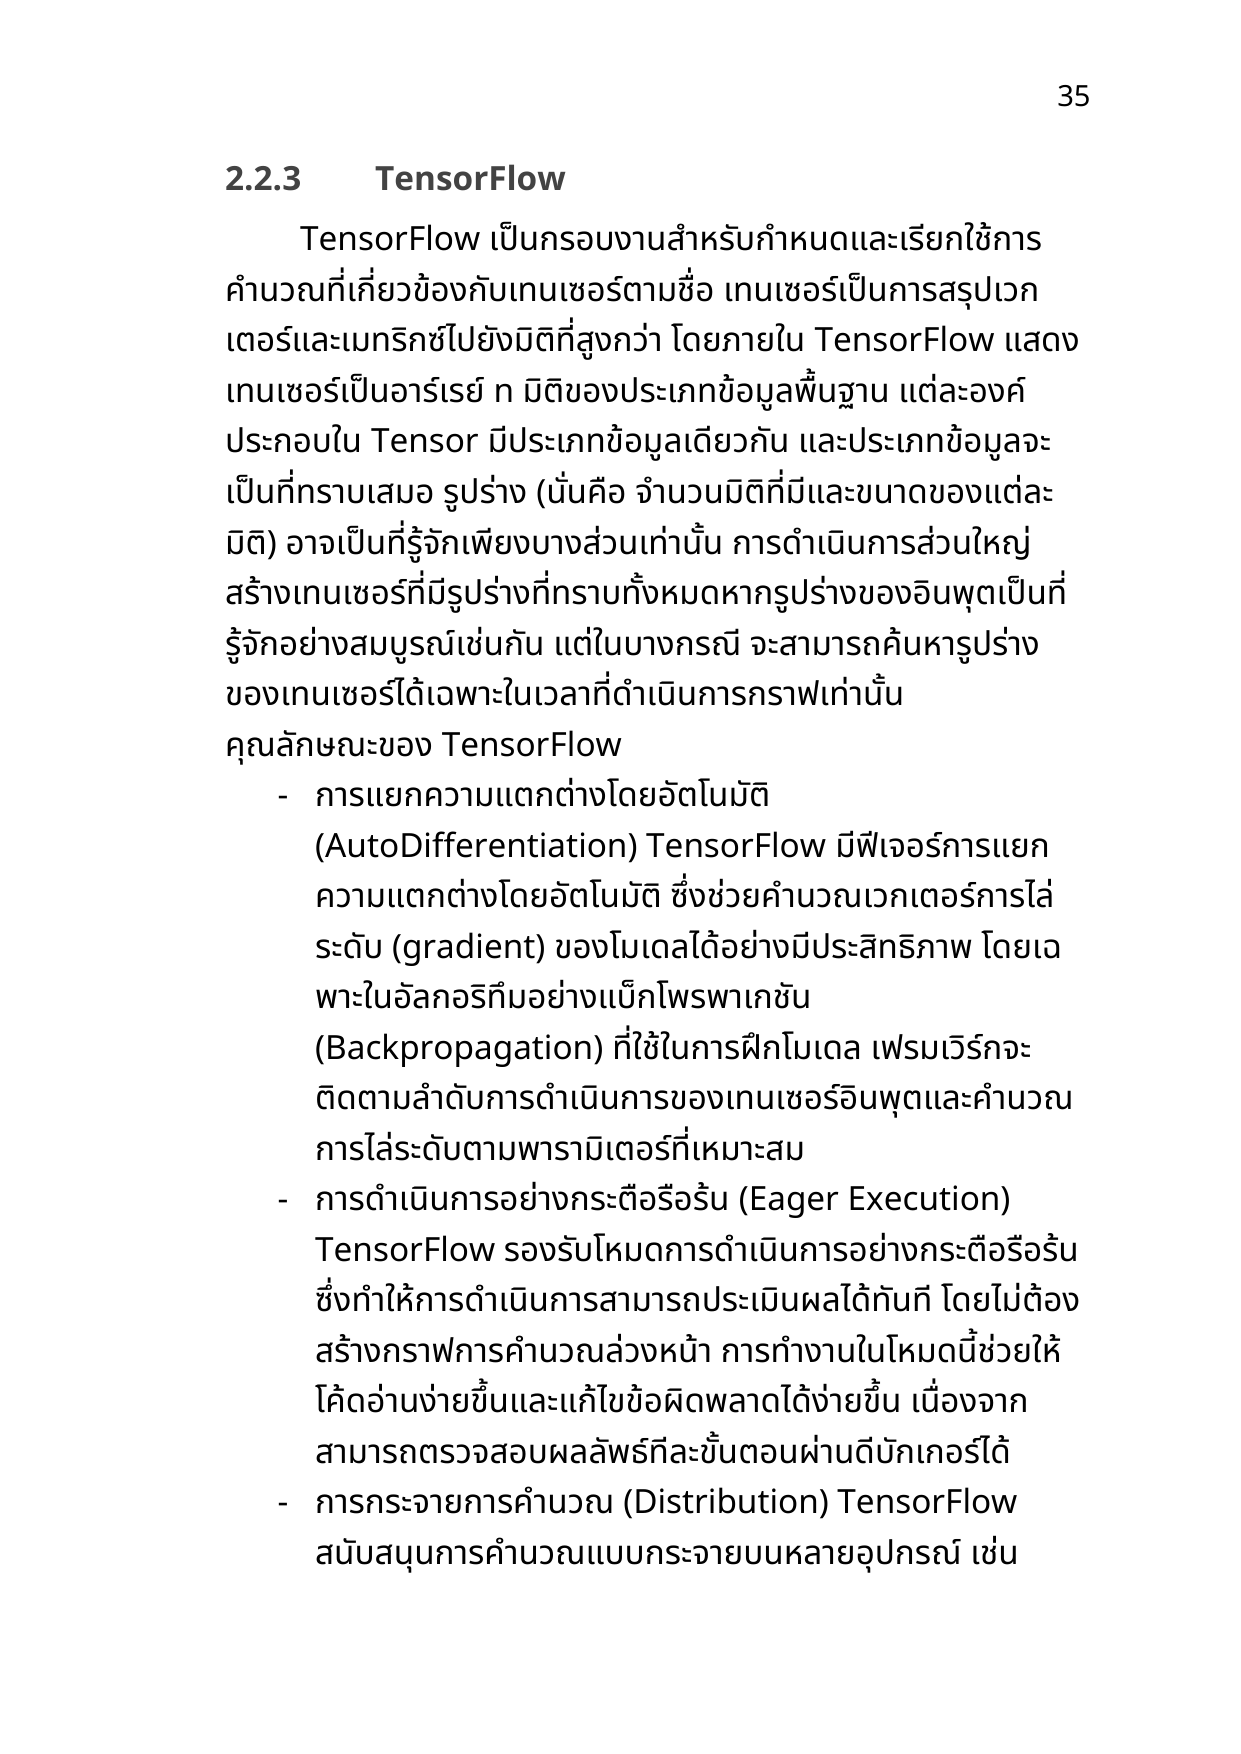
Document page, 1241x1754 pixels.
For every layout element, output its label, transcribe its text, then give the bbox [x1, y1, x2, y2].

subtitle 2.2.3 TensorFlow [150, 154, 1090, 200]
list การดำเนินการอย่างกระตือรือร้น (Eager Execution) TensorFlow รองรับโหมดการดำเนินการอย่างกระตือรือร้น ซึ่งทำให้การดำเนินการสามารถประเมินผลได้ทันที โดยไม่ต้องสร้างกราฟการคำนวณล่วงหน้า การทำงานในโหมดนี้ช่วยให้โค้ดอ่านง่ายขึ้นและแก้ไขข้อผิดพลาดได้ง่ายขึ้น เนื่องจากสามารถตรวจสอบผลลัพธ์ทีละขั้นตอนผ่านดีบักเกอร์ได้ [277, 1175, 1090, 1478]
text คุณลักษณะของ TensorFlow [225, 720, 1090, 771]
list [277, 1478, 1090, 1579]
list การแยกความแตกต่างโดยอัตโนมัติ (AutoDifferentiation) TensorFlow มีฟีเจอร์การแยกความแตกต่างโดยอัตโนมัติ ซึ่งช่วยคำนวณเวกเตอร์การไล่ระดับ (gradient) ของโมเดลได้อย่างมีประสิทธิภาพ โดยเฉพาะในอัลกอริทึมอย่างแบ็กโพรพาเกชัน (Backpropagation) ที่ใช้ในการฝึกโมเดล เฟรมเวิร์กจะติดตามลำดับการดำเนินการของเทนเซอร์อินพุตและคำนวณการไล่ระดับตามพารามิเตอร์ที่เหมาะสม [277, 771, 1090, 1175]
text TensorFlow เป็นกรอบงานสำหรับกำหนดและเรียกใช้การคำนวณที่เกี่ยวข้องกับเทนเซอร์ตามชื่อ เทนเซอร์เป็นการสรุปเวกเตอร์และเมทริกซ์ไปยังมิติที่สูงกว่า โดยภายใน TensorFlow แสดงเทนเซอร์เป็นอาร์เรย์ n มิติของประเภทข้อมูลพื้นฐาน แต่ละองค์ประกอบใน Tensor มีประเภทข้อมูลเดียวกัน และประเภทข้อมูลจะเป็นที่ทราบเสมอ รูปร่าง (นั่นคือ จำนวนมิติที่มีและขนาดของแต่ละมิติ) อาจเป็นที่รู้จักเพียงบางส่วนเท่านั้น การดำเนินการส่วนใหญ่สร้างเทนเซอร์ที่มีรูปร่างที่ทราบทั้งหมดหากรูปร่างของอินพุตเป็นที่รู้จักอย่างสมบูรณ์เช่นกัน แต่ในบางกรณี จะสามารถค้นหารูปร่างของเทนเซอร์ได้เฉพาะในเวลาที่ดำเนินการกราฟเท่านั้น [225, 215, 1090, 720]
